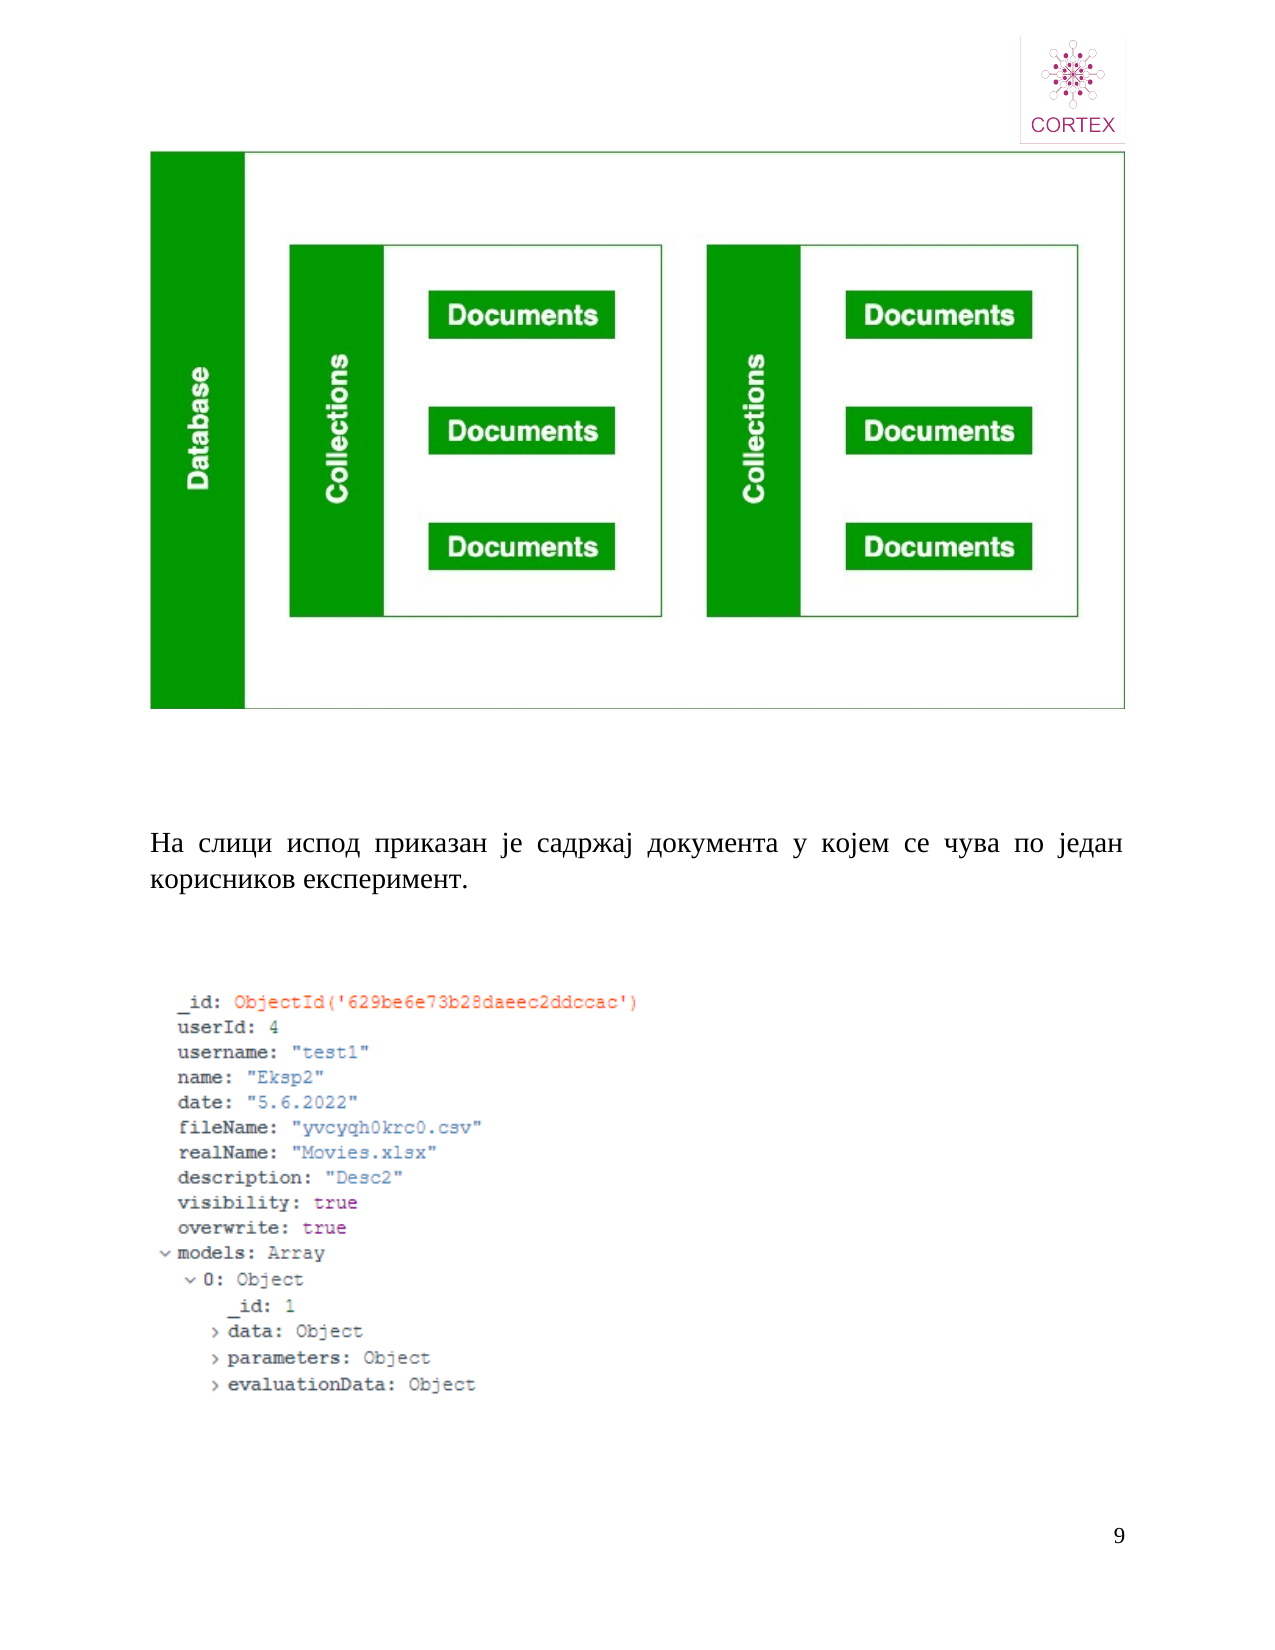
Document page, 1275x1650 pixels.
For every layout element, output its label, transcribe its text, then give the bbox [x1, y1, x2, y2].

picture [150, 150, 1125, 709]
text На слици испод приказан је садржај документа у којем се чува по један корисников експеримент. [150, 825, 1125, 895]
picture [1020, 36, 1125, 144]
picture [150, 967, 650, 1411]
